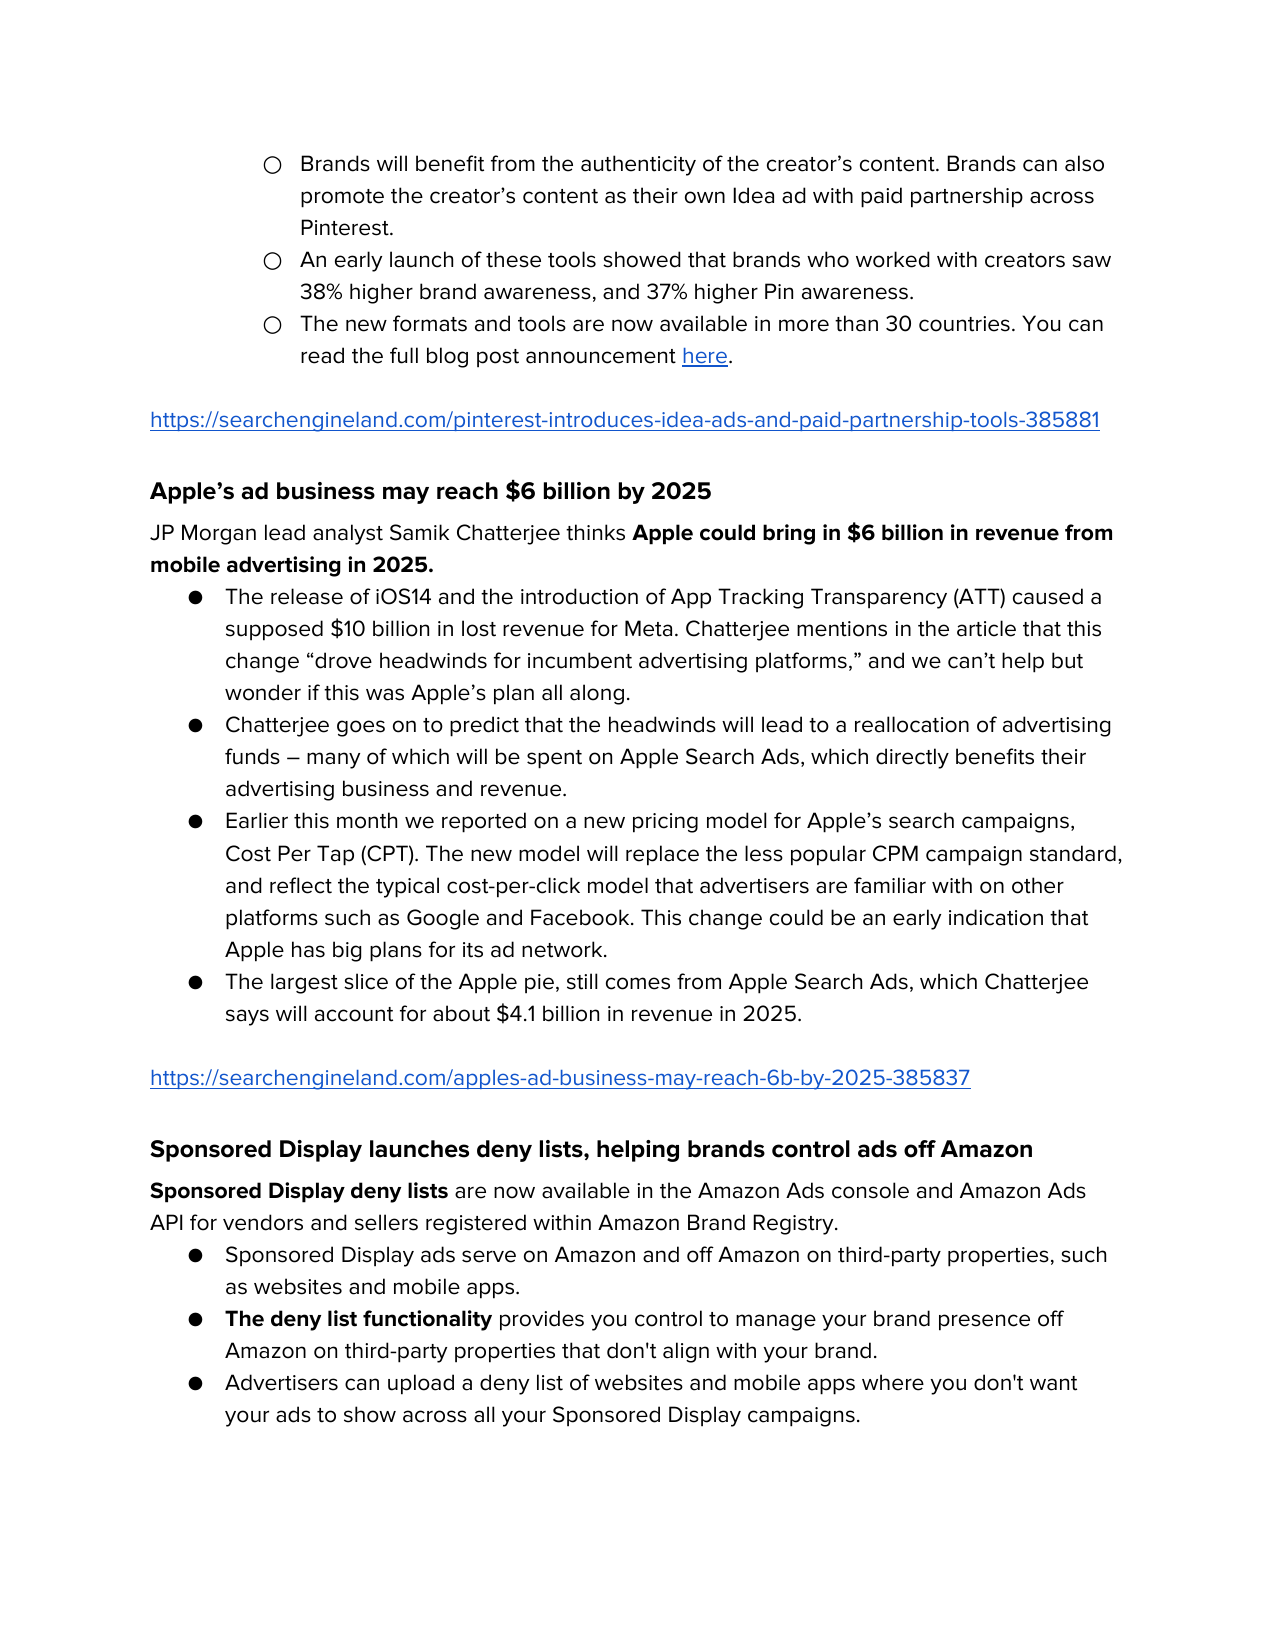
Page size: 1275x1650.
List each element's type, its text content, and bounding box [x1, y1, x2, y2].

text https://searchengineland.com/apples-ad-business-may-reach-6b-by-2025-385837 [150, 1064, 1125, 1092]
text https://searchengineland.com/pinterest-introduces-idea-ads-and-paid-partnership-tools-385881 [150, 407, 1125, 434]
list Sponsored Display ads serve on Amazon and off Amazon on third-party properties, such as websites and mobile apps. [187, 1241, 1125, 1301]
list The new formats and tools are now available in more than 30 countries. You can read the full blog post announcement here. [262, 310, 1125, 370]
list Earlier this month we reported on a new pricing model for Apple’s search campaigns, Cost Per Tap (CPT). The new model will replace the less popular CPM campaign standard, and reflect the typical cost-per-click model that advertisers are familiar with on other platforms such as Google and Facebook. This change could be an early indication that Apple has big plans for its ad network. [187, 808, 1125, 964]
list The deny list functionality provides you control to manage your brand presence off Amazon on third-party properties that don't align with your brand. [187, 1305, 1125, 1365]
subtitle Sponsored Display launches deny lists, helping brands control ads off Amazon [150, 1134, 1125, 1164]
text JP Morgan lead analyst Samik Chatterjee thinks Apple could bring in $6 billion in revenue from mobile advertising in 2025. [150, 519, 1125, 579]
list Brands will benefit from the authenticity of the creator’s content. Brands can also promote the creator’s content as their own Idea ad with paid partnership across Pinterest. [262, 150, 1125, 242]
text Sponsored Display deny lists are now available in the Amazon Ads console and Amazon Ads API for vendors and sellers registered within Amazon Brand Registry. [150, 1177, 1125, 1237]
subtitle Apple’s ad business may reach $6 billion by 2025 [150, 476, 1125, 507]
list Chatterjee goes on to predict that the headwinds will lead to a reallocation of advertising funds – many of which will be spent on Apple Search Ads, which directly benefits their advertising business and revenue. [187, 712, 1125, 804]
list Advertisers can upload a deny list of websites and mobile apps where you don't want your ads to show across all your Sponsored Display campaigns. [187, 1369, 1125, 1429]
list An early launch of these tools showed that brands who worked with creators saw 38% higher brand awareness, and 37% higher Pin awareness. [262, 246, 1125, 306]
list The largest slice of the Apple pie, still comes from Apple Search Ads, which Chatterjee says will account for about $4.1 billion in revenue in 2025. [187, 968, 1125, 1028]
list The release of iOS14 and the introduction of App Tracking Transparency (ATT) caused a supposed $10 billion in lost revenue for Meta. Chatterjee mentions in the article that this change “drove headwinds for incumbent advertising platforms,” and we can’t help but wonder if this was Apple’s plan all along. [187, 583, 1125, 707]
